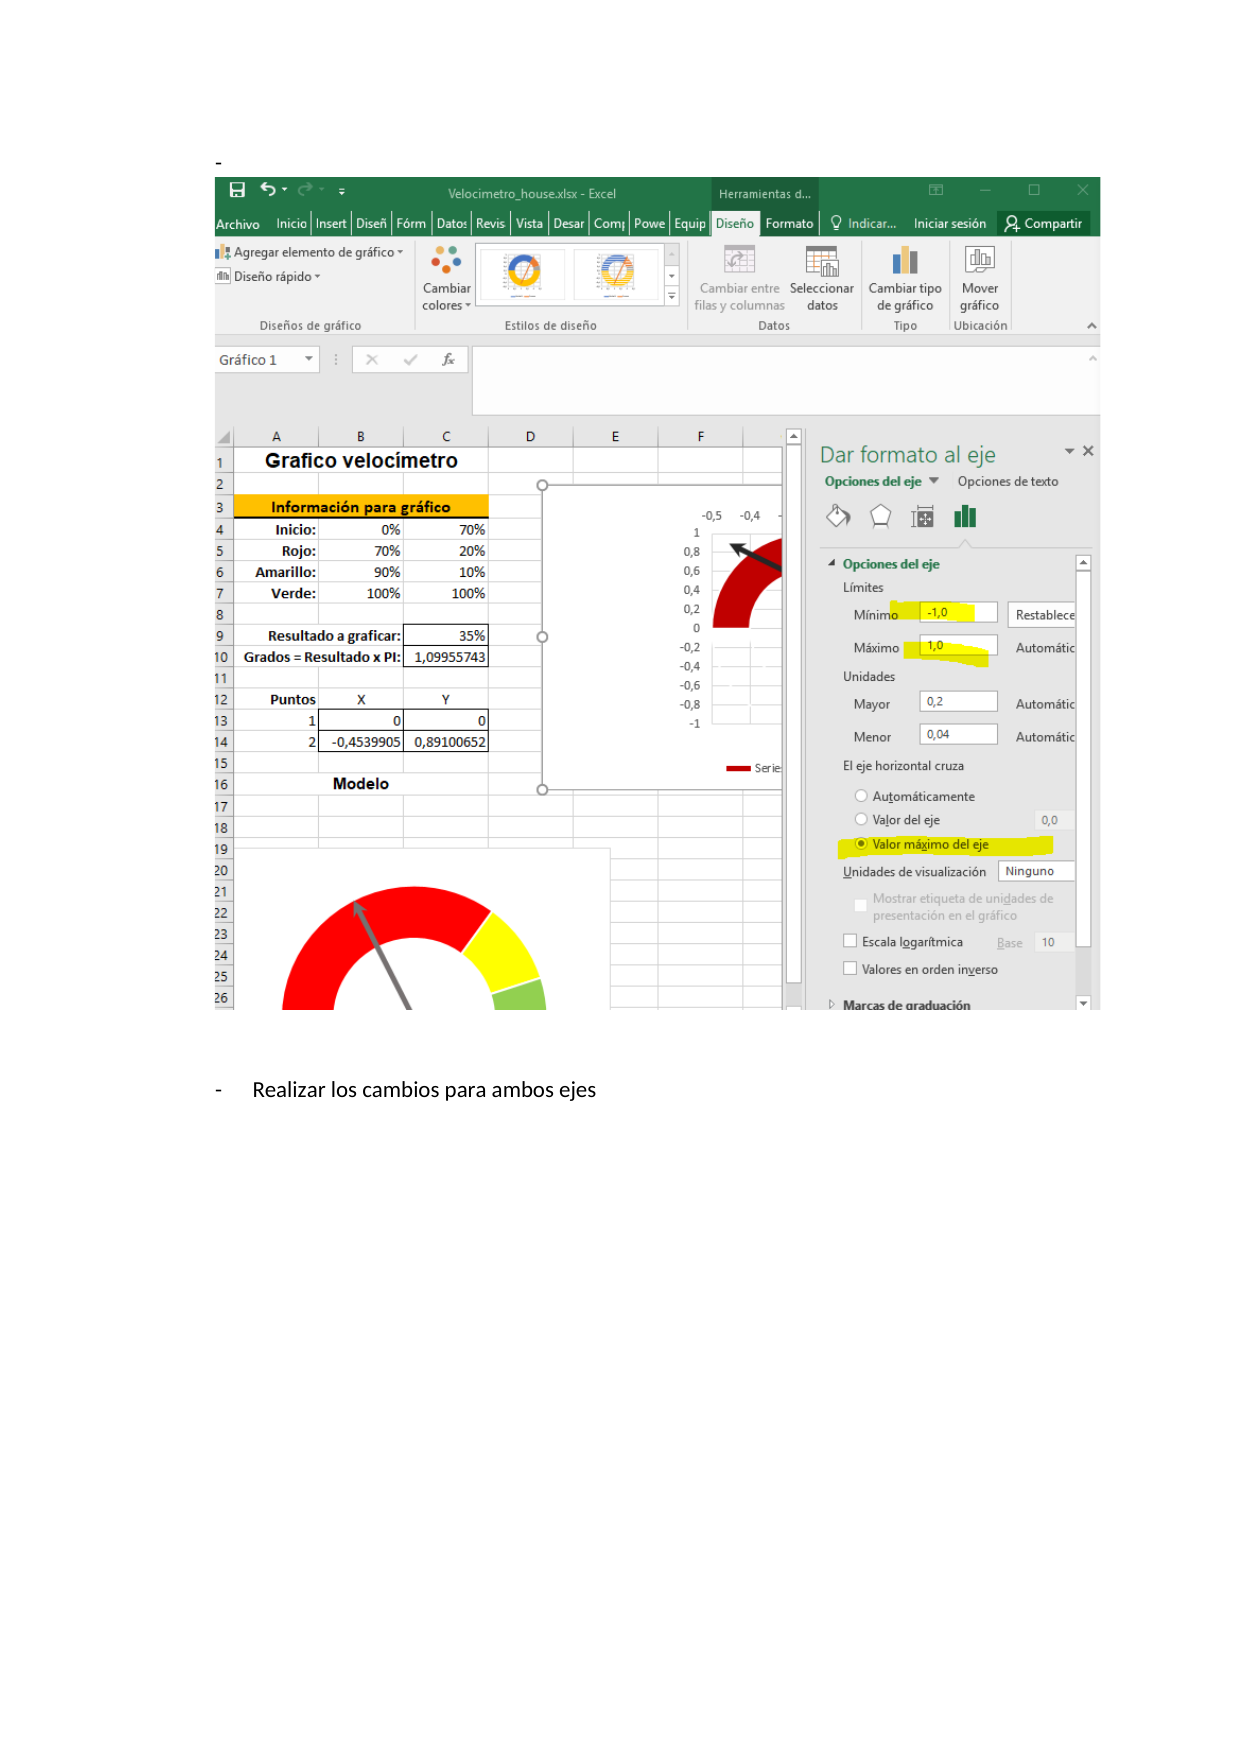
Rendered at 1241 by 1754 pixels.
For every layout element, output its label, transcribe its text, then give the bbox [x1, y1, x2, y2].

picture [214, 177, 1101, 1010]
list Realizar los cambios para ambos ejes [215, 1075, 1063, 1103]
